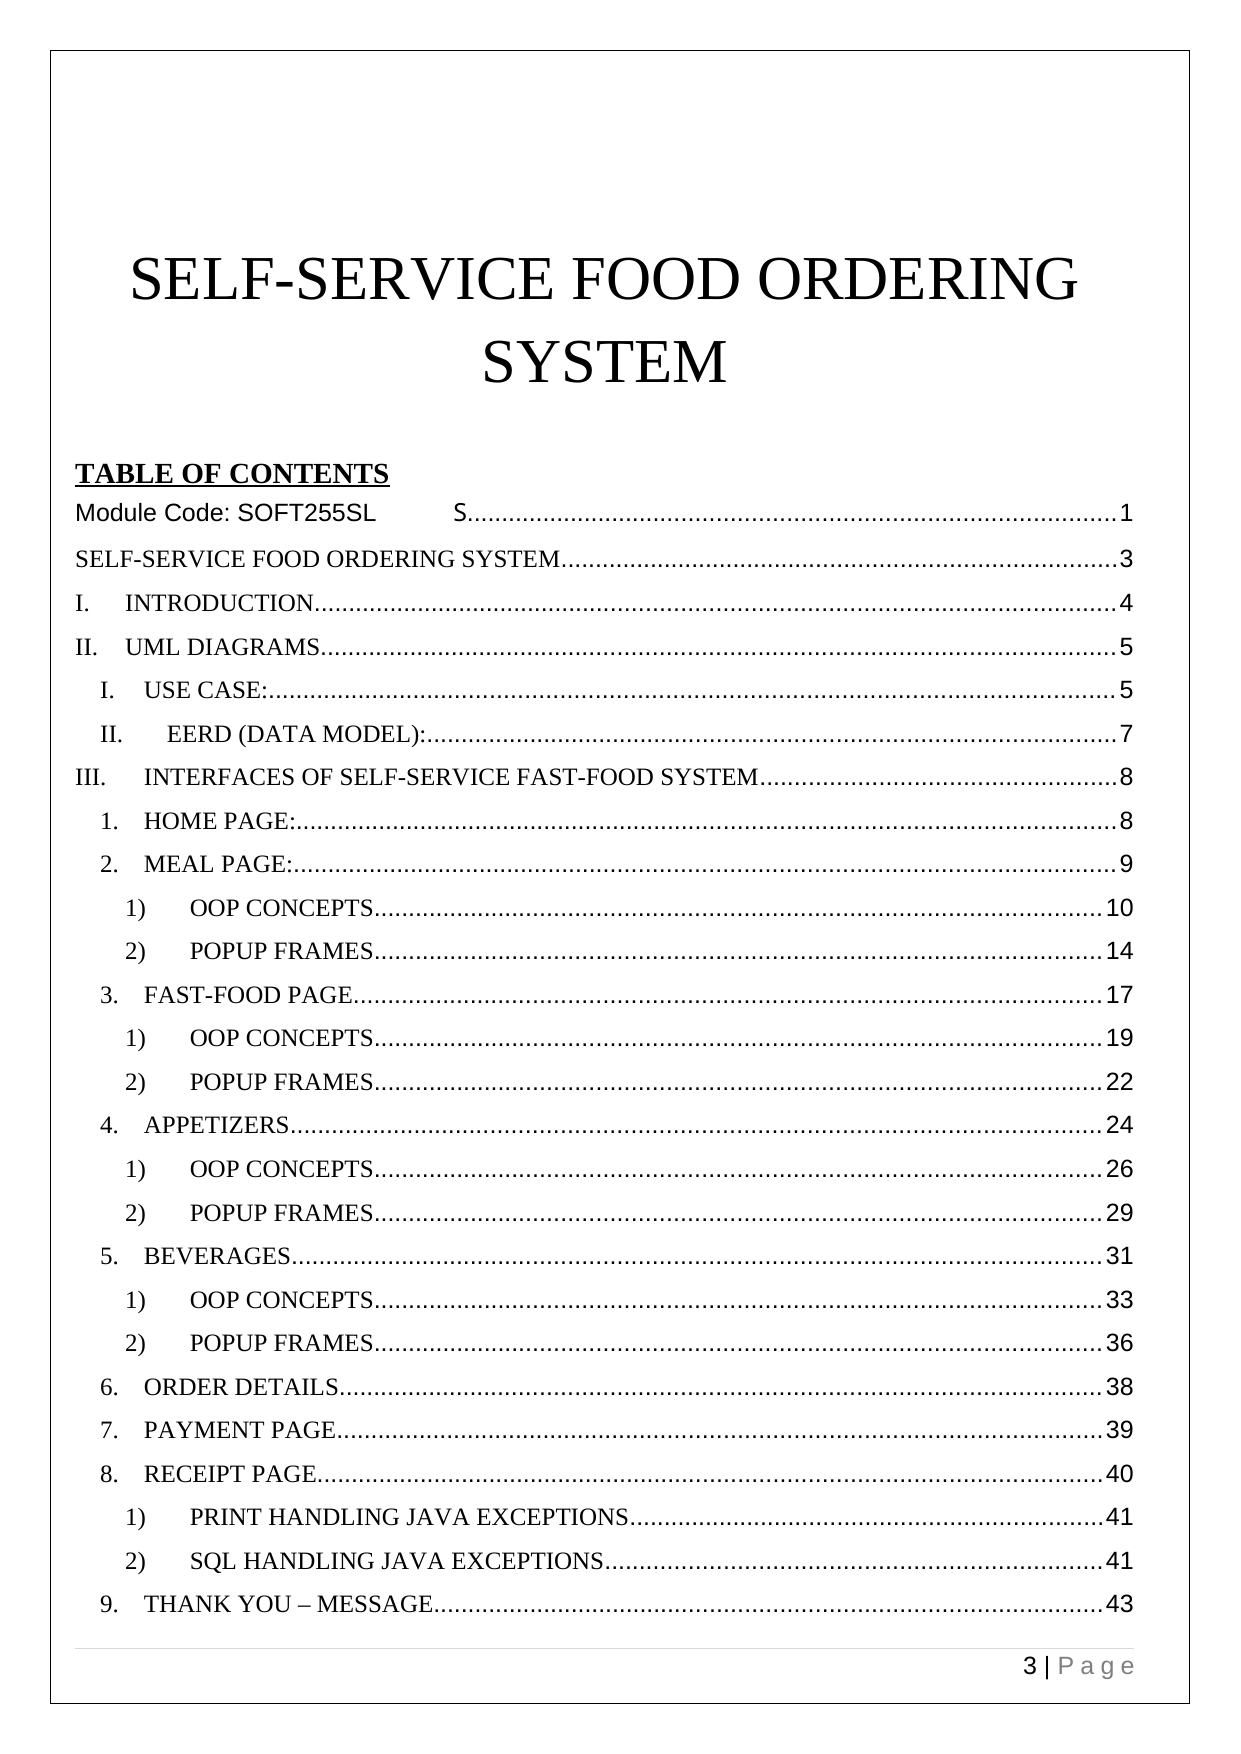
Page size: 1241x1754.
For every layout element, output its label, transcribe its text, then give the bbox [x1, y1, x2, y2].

subtitle SELF-SERVICE FOOD ORDERING SYSTEM [75, 241, 1134, 396]
